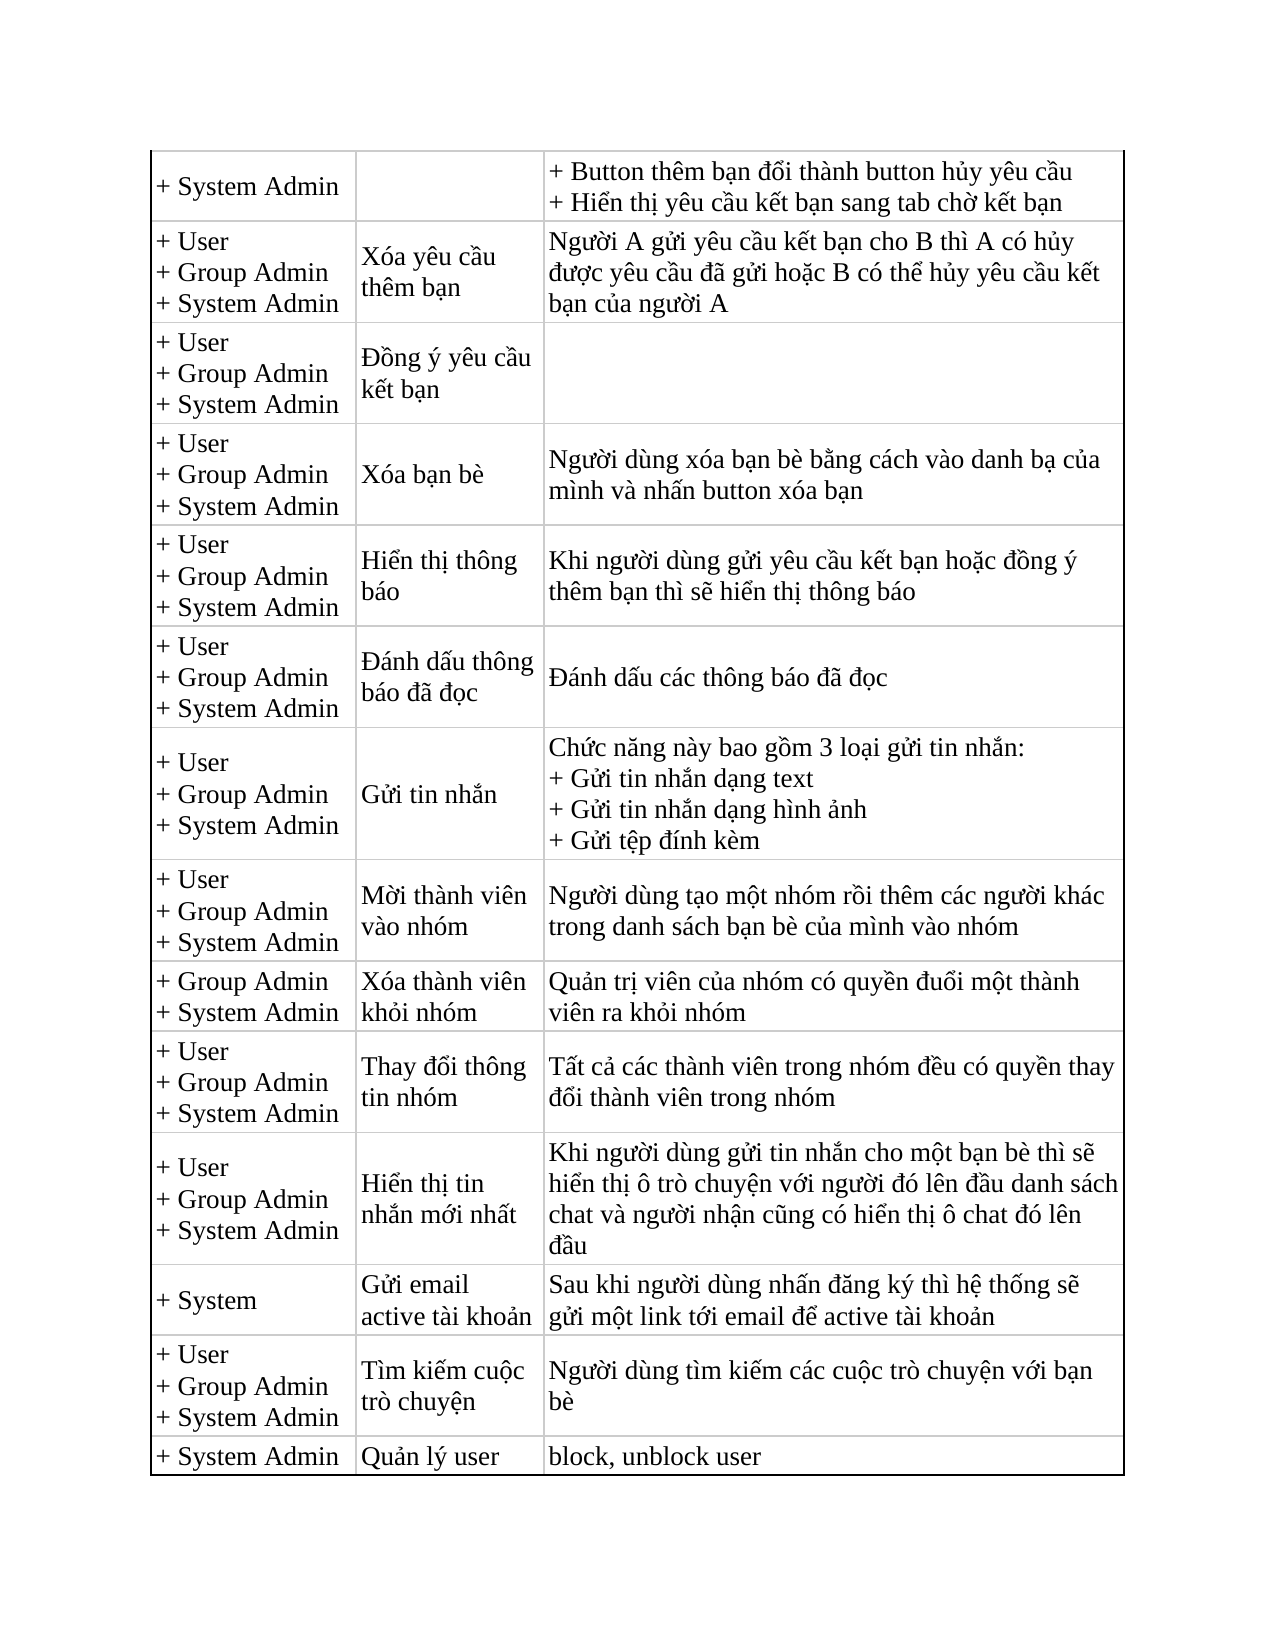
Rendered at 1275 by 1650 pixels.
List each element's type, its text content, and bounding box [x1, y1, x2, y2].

table_cell Người dùng tìm kiếm các cuộc trò chuyện với bạn bè [545, 1336, 1123, 1435]
table_cell Xóa yêu cầu thêm bạn [357, 222, 543, 321]
table_cell + User + Group Admin + System Admin [152, 424, 355, 524]
table_cell + User + Group Admin + System Admin [152, 323, 355, 423]
table_cell Đánh dấu các thông báo đã đọc [545, 627, 1123, 726]
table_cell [545, 152, 1123, 220]
table_cell Hiển thị tin nhắn mới nhất [357, 1133, 543, 1264]
table_cell + Group Admin + System Admin [152, 962, 355, 1030]
table_cell Đánh dấu thông báo đã đọc [357, 627, 543, 726]
table_cell Gửi email active tài khoản [357, 1265, 543, 1334]
table_cell Đồng ý yêu cầu kết bạn [357, 323, 543, 423]
table_cell Tìm kiếm cuộc trò chuyện [357, 1336, 543, 1435]
table_cell Tất cả các thành viên trong nhóm đều có quyền thay đổi thành viên trong nhóm [545, 1032, 1123, 1131]
table_cell Khi người dùng gửi tin nhắn cho một bạn bè thì sẽ hiển thị ô trò chuyện với người đó lên đầu danh sách chat và người nhận cũng có hiển thị ô chat đó lên đầu [545, 1133, 1123, 1264]
table_cell + User + Group Admin + System Admin [152, 222, 355, 321]
table_cell Gửi tin nhắn [357, 728, 543, 859]
table_cell + System [152, 1265, 355, 1334]
table_cell Mời thành viên vào nhóm [357, 860, 543, 960]
table_cell Người dùng xóa bạn bè bằng cách vào danh bạ của mình và nhấn button xóa bạn [545, 424, 1123, 524]
table_cell Khi người dùng gửi yêu cầu kết bạn hoặc đồng ý thêm bạn thì sẽ hiển thị thông báo [545, 526, 1123, 625]
table_cell Người A gửi yêu cầu kết bạn cho B thì A có hủy được yêu cầu đã gửi hoặc B có thể hủy yêu cầu kết bạn của người A [545, 222, 1123, 321]
table_cell Xóa bạn bè [357, 424, 543, 524]
table_cell Quản trị viên của nhóm có quyền đuổi một thành viên ra khỏi nhóm [545, 962, 1123, 1030]
table_cell + User + Group Admin + System Admin [152, 627, 355, 726]
table_cell Chức năng này bao gồm 3 loại gửi tin nhắn: + Gửi tin nhắn dạng text + Gửi tin nhắn dạng hình ảnh + Gửi tệp đính kèm [545, 728, 1123, 859]
table_cell Sau khi người dùng nhấn đăng ký thì hệ thống sẽ gửi một link tới email để active tài khoản [545, 1265, 1123, 1334]
table_cell Người dùng tạo một nhóm rồi thêm các người khác trong danh sách bạn bè của mình vào nhóm [545, 860, 1123, 960]
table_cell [357, 152, 543, 220]
table_cell + User + Group Admin + System Admin [152, 1032, 355, 1131]
table_cell + System Admin [152, 1437, 355, 1474]
table_cell + User + Group Admin + System Admin [152, 526, 355, 625]
table_cell Hiển thị thông báo [357, 526, 543, 625]
table_cell Quản lý user [357, 1437, 543, 1474]
table_cell + User + Group Admin + System Admin [152, 1133, 355, 1264]
table_cell Xóa thành viên khỏi nhóm [357, 962, 543, 1030]
table_cell + User + Group Admin + System Admin [152, 1336, 355, 1435]
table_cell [152, 152, 355, 220]
table_cell block, unblock user [545, 1437, 1123, 1474]
table_cell [545, 323, 1123, 423]
table_cell Thay đổi thông tin nhóm [357, 1032, 543, 1131]
table_cell + User + Group Admin + System Admin [152, 728, 355, 859]
table_cell + User + Group Admin + System Admin [152, 860, 355, 960]
